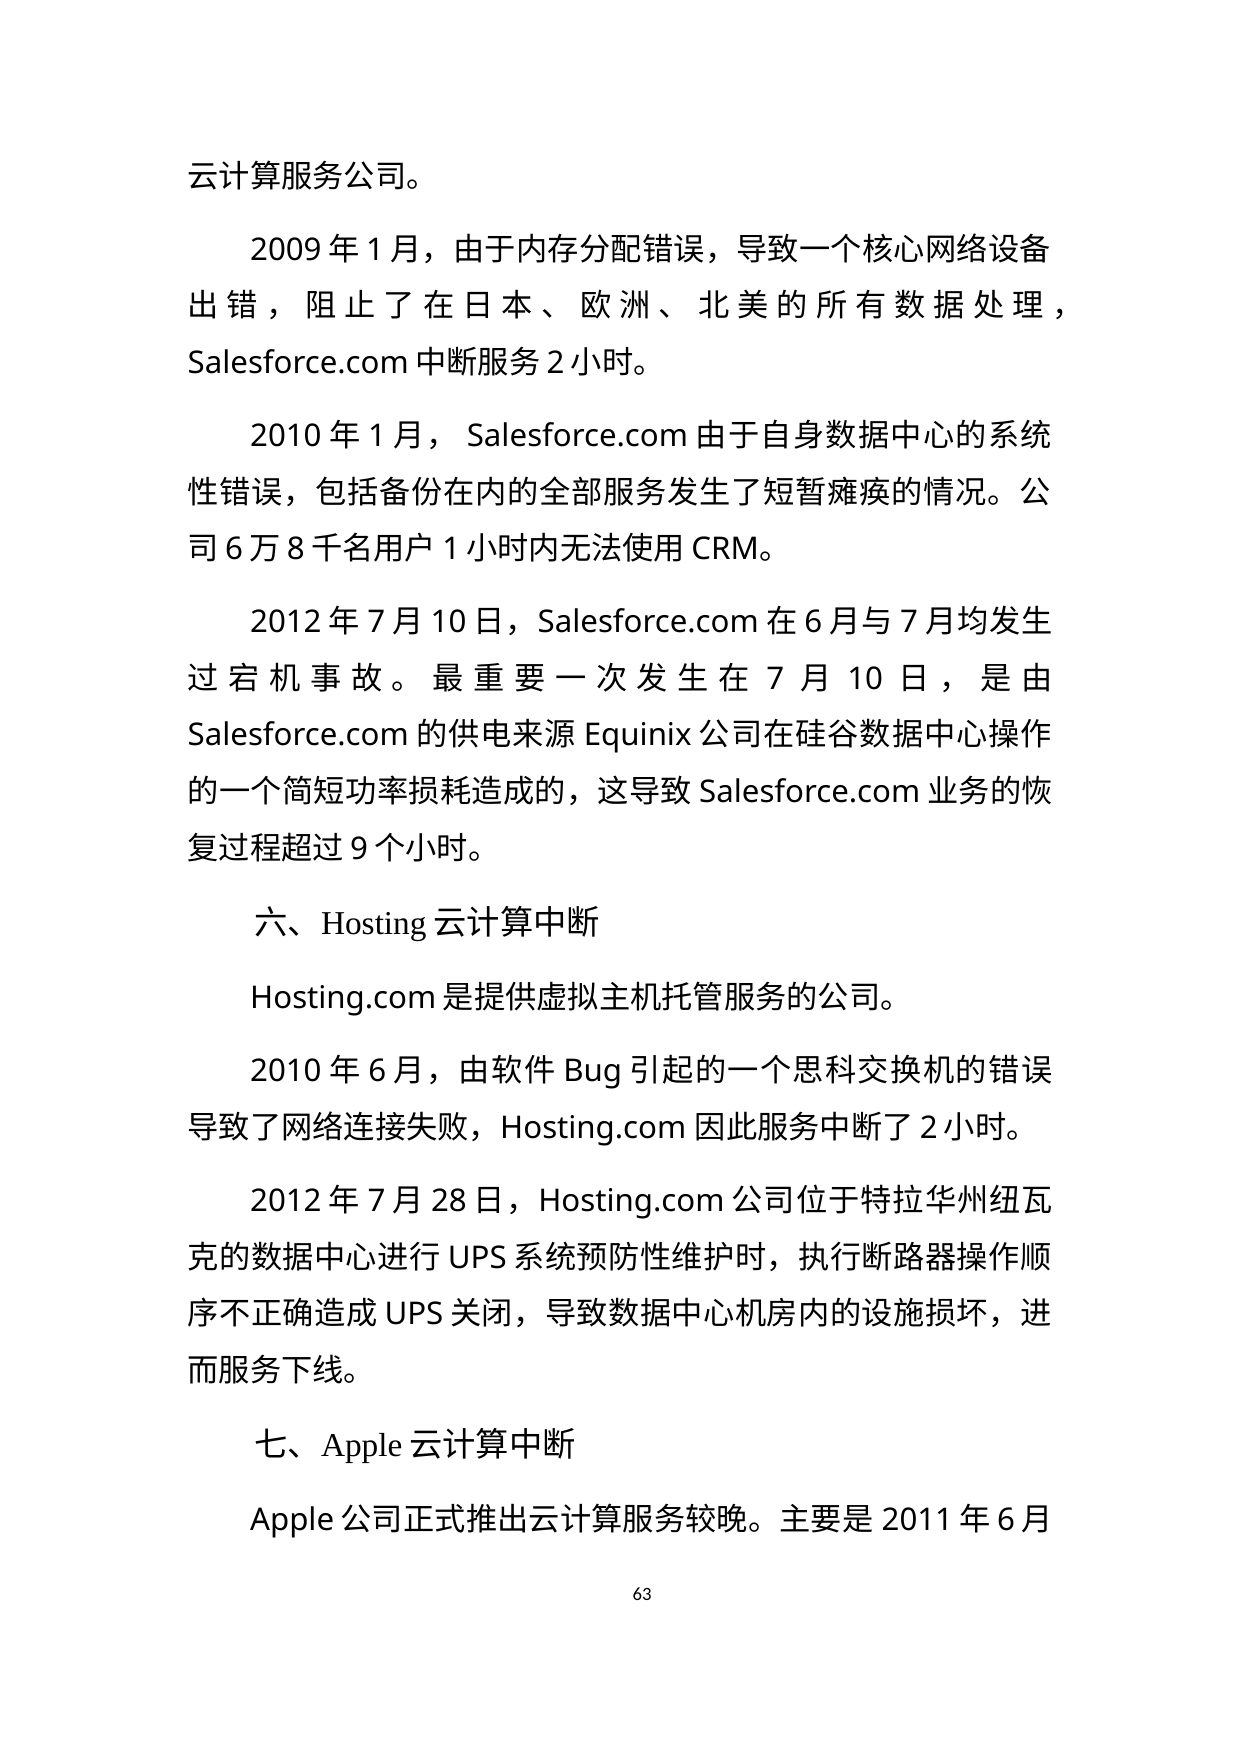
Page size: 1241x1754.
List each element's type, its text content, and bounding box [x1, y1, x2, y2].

text 2010年1月， Salesforce.com由于自身数据中心的系统性错误，包括备份在内的全部服务发生了短暂瘫痪的情况。公司6万8千名用户1小时内无法使用CRM。 [187, 410, 1053, 569]
text 2009年1月，由于内存分配错误，导致一个核心网络设备出错，阻止了在日本、欧洲、北美的所有数据处理，Salesforce.com中断服务2小时。 [187, 224, 1053, 382]
subtitle 六、Hosting云计算中断 [187, 896, 1053, 944]
text 2012年7月10日，Salesforce.com在6月与7月均发生过宕机事故。最重要一次发生在7月10日，是由Salesforce.com的供电来源Equinix公司在硅谷数据中心操作的一个简短功率损耗造成的，这导致Salesforce.com业务的恢复过程超过9个小时。 [187, 596, 1053, 868]
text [187, 1494, 1053, 1540]
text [187, 151, 1053, 196]
text 2012年7月28日，Hosting.com公司位于特拉华州纽瓦克的数据中心进行UPS系统预防性维护时，执行断路器操作顺序不正确造成UPS关闭，导致数据中心机房内的设施损坏，进而服务下线。 [187, 1175, 1053, 1390]
subtitle 七、Apple云计算中断 [187, 1418, 1053, 1466]
text 2010年6月，由软件Bug引起的一个思科交换机的错误导致了网络连接失败，Hosting.com 因此服务中断了2小时。 [187, 1045, 1053, 1147]
text Hosting.com是提供虚拟主机托管服务的公司。 [187, 972, 1053, 1018]
